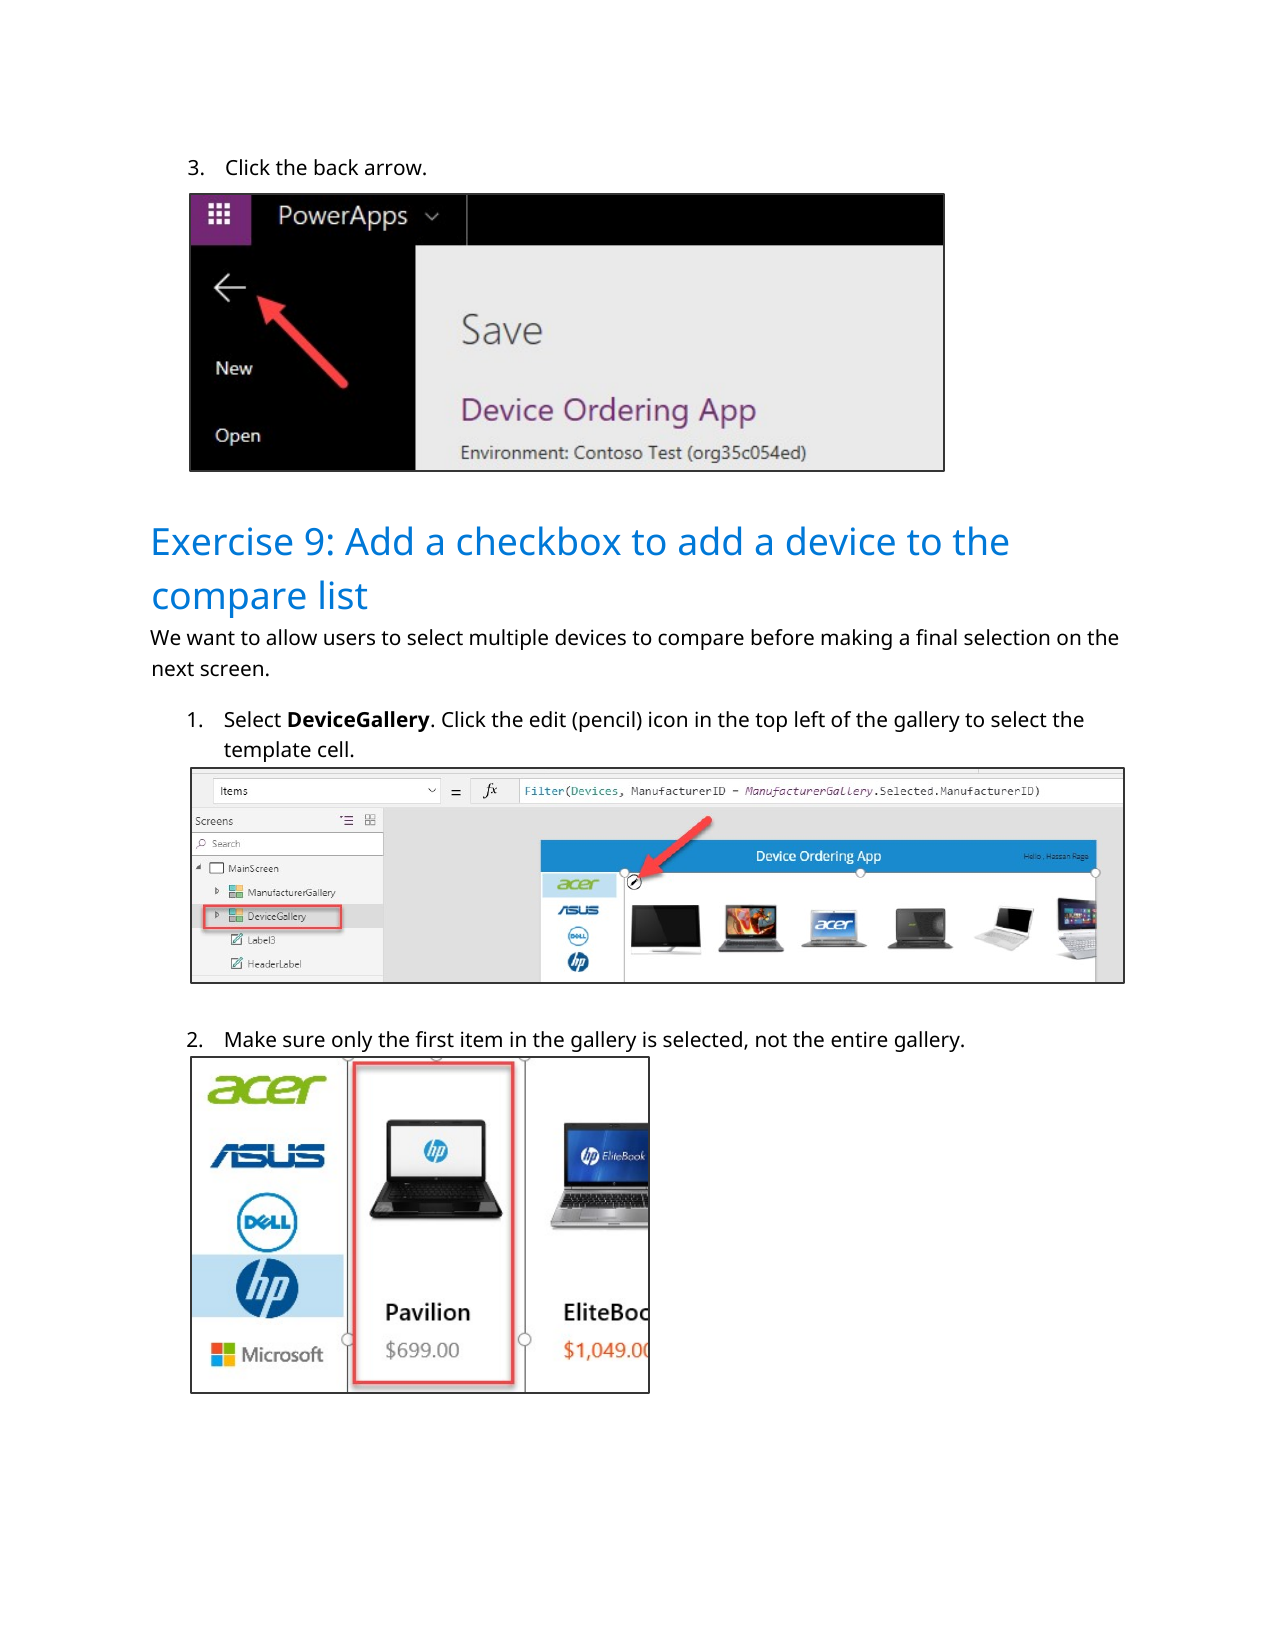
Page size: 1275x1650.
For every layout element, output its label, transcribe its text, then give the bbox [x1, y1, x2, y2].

picture [192, 1058, 648, 1392]
list Select DeviceGallery. Click the edit (pencil) icon in the top left of the gallery to select the template cell. [186, 705, 1125, 764]
subtitle Exercise 9: Add a checkbox to add a device to the compare list [150, 515, 1125, 620]
list Make sure only the first item in the gallery is selected, not the entire gallery. [186, 1025, 1125, 1053]
picture [192, 769, 1123, 982]
picture [191, 195, 943, 470]
text We want to allow users to select multiple devices to compare before making a final selection on the next screen. [150, 623, 1125, 682]
